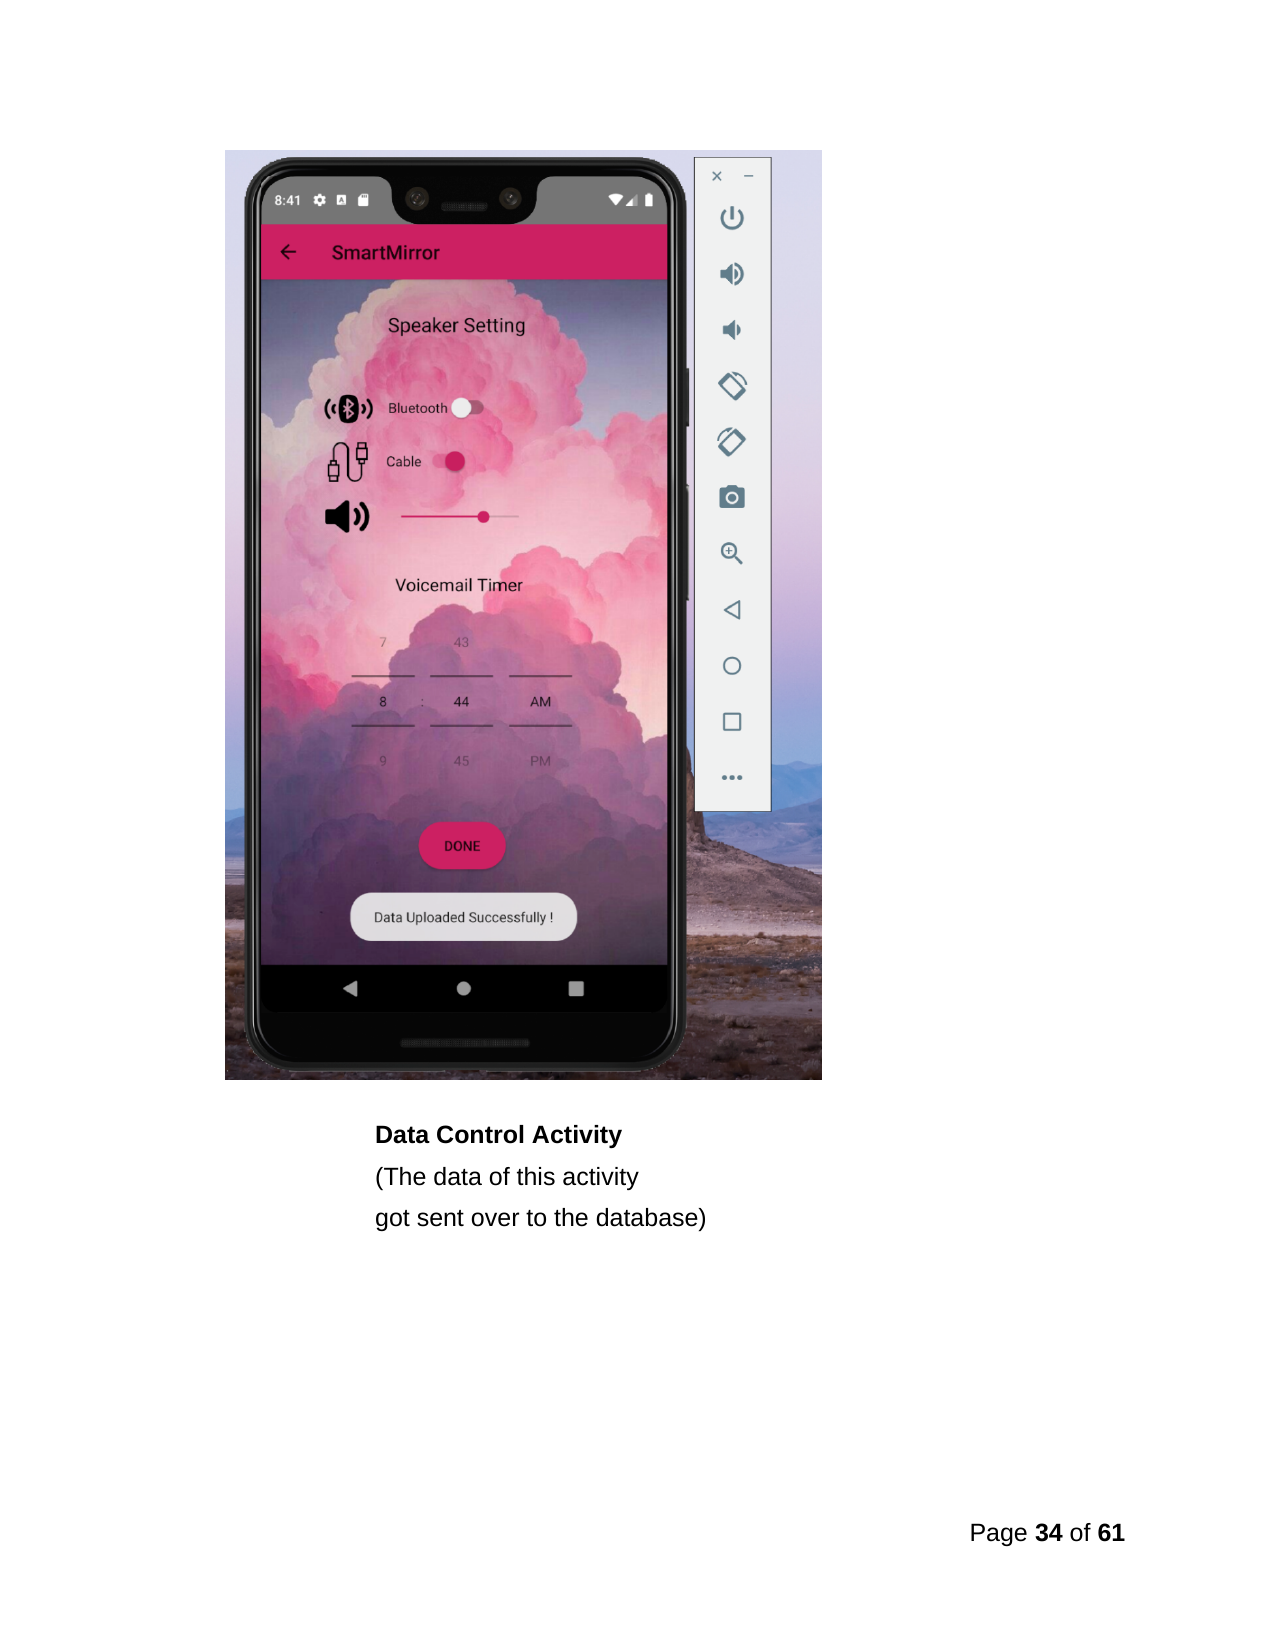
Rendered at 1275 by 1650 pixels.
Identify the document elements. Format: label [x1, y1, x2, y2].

picture [225, 150, 822, 1080]
